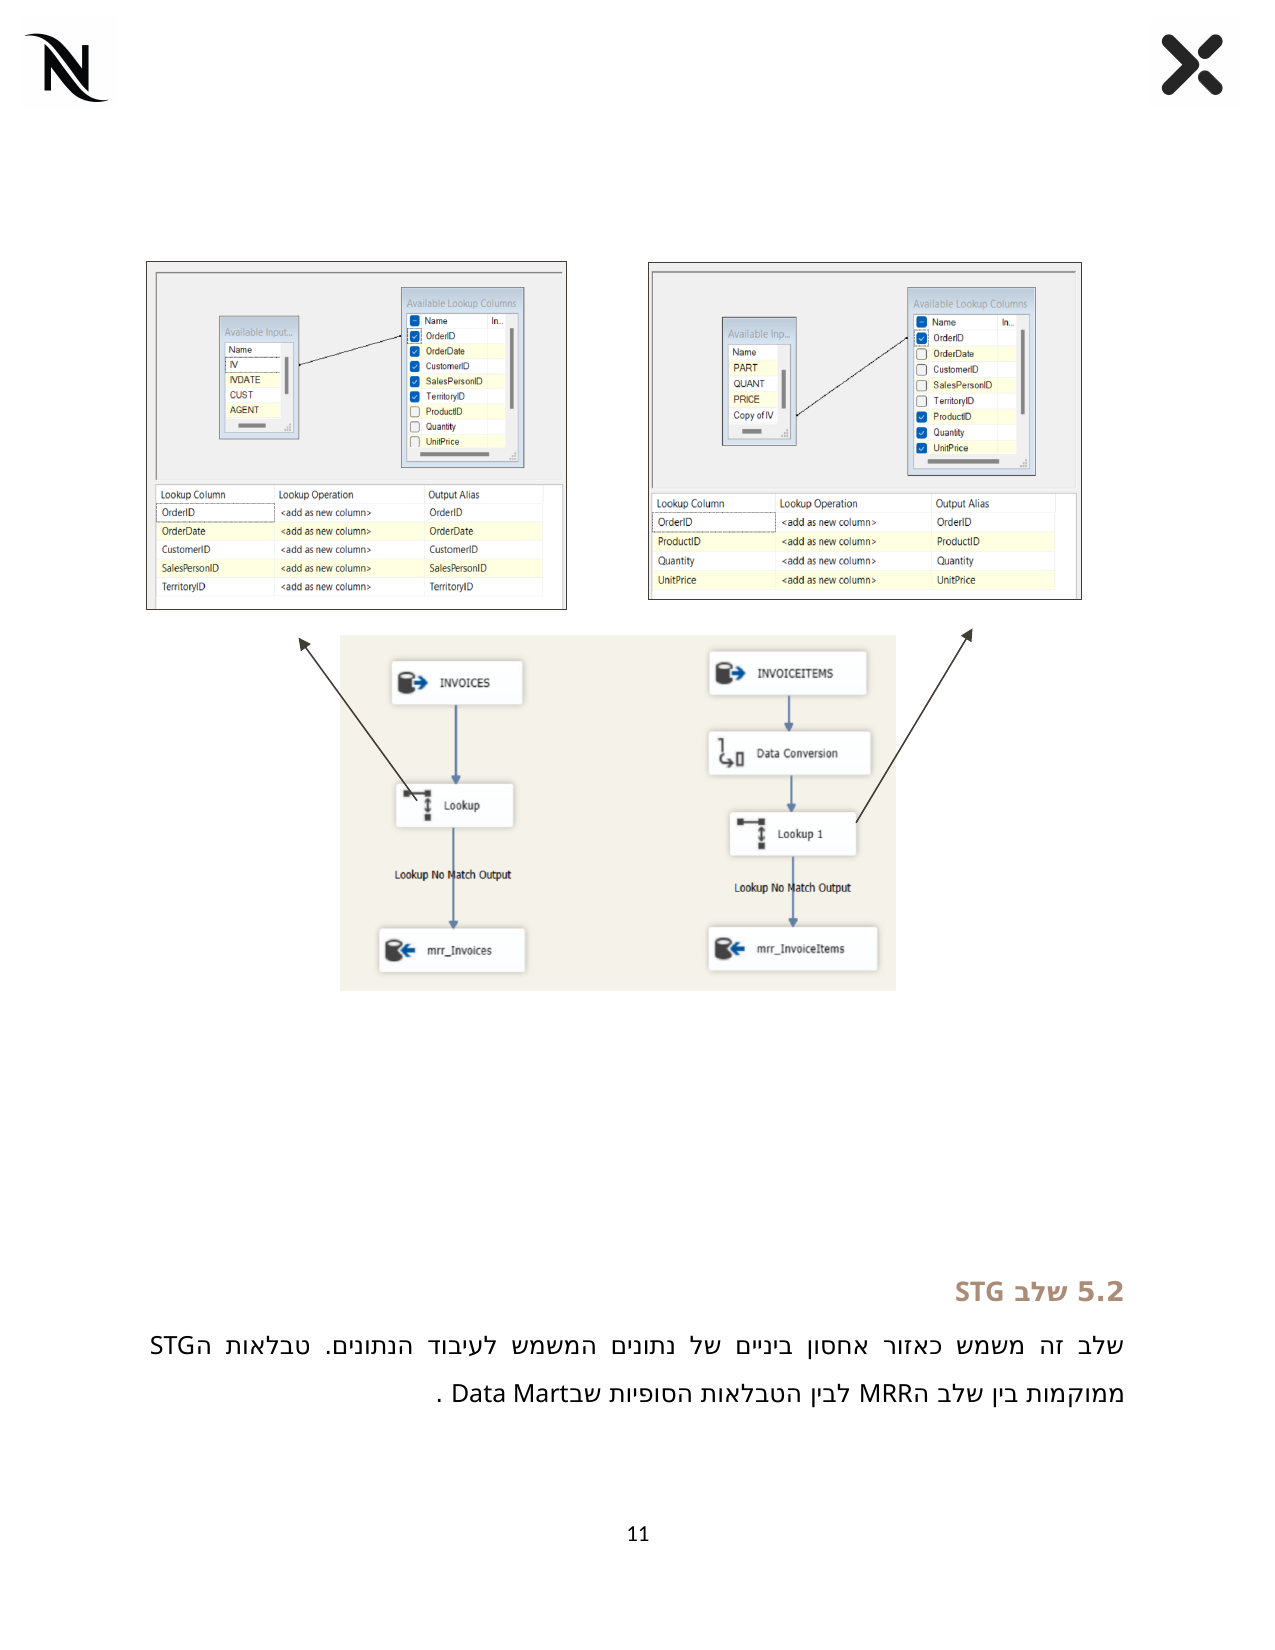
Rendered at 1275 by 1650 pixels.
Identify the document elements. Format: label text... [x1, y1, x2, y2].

picture [649, 263, 1081, 599]
picture [340, 635, 896, 991]
picture [147, 262, 566, 609]
picture [22, 17, 117, 108]
subtitle 5.2 שלב STG [150, 1272, 1125, 1309]
text שלב זה משמש כאזור אחסון ביניים של נתונים המשמש לעיבוד הנתונים. טבלאות הSTG ממוקמות בין שלב הMRR לבין הטבלאות הסופיות שבData Mart . [150, 1327, 1125, 1410]
